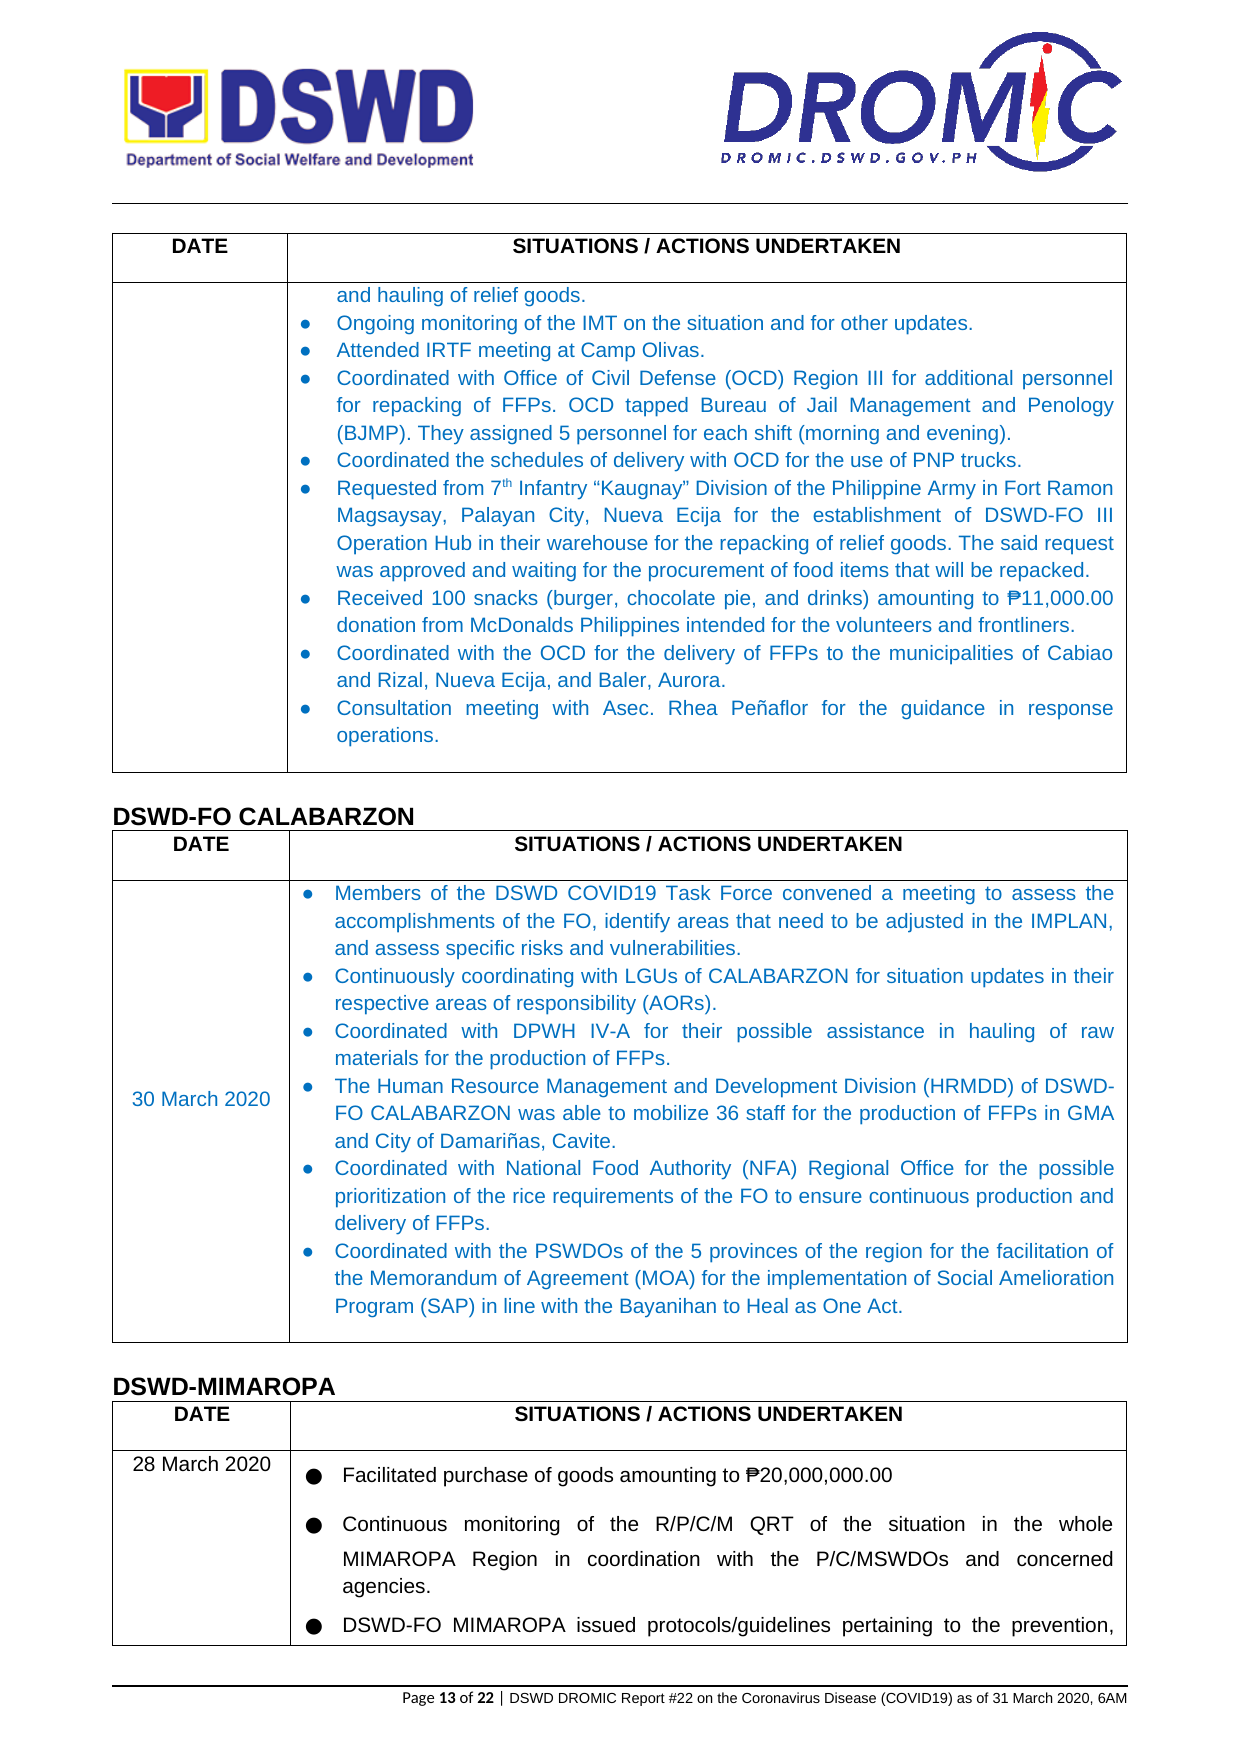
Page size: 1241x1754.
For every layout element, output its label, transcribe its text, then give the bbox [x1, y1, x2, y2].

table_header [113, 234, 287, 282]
text DSWD-FO CALABARZON [112, 802, 1128, 830]
picture [676, 31, 1162, 172]
picture [112, 65, 487, 173]
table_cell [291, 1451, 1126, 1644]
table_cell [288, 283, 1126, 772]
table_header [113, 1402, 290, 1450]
text DSWD-MIMAROPA [112, 1372, 1128, 1401]
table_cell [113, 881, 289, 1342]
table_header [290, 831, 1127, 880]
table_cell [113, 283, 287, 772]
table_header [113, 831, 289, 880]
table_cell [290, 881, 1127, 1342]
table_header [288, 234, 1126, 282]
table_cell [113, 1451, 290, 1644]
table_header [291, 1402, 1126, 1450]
